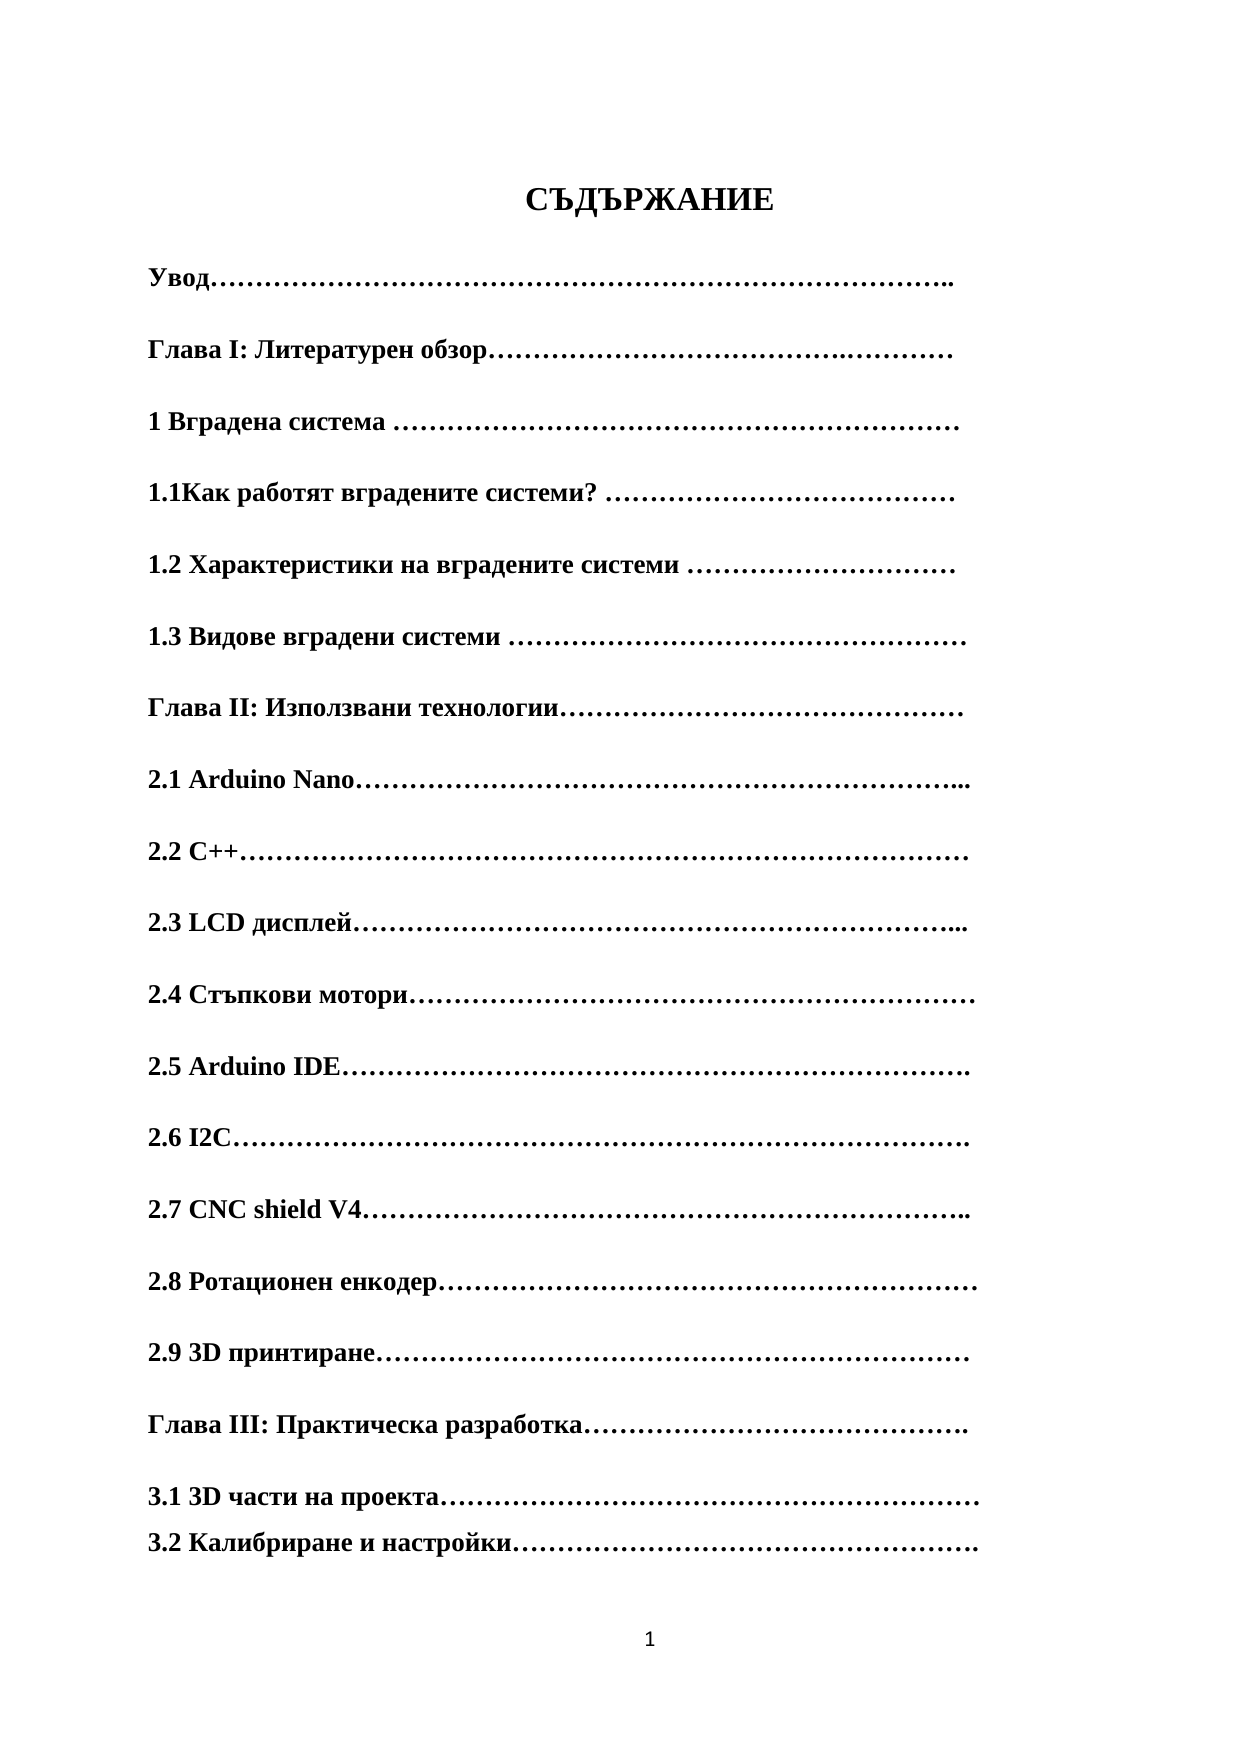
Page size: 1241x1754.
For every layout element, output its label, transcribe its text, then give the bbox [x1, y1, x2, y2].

text 3.2 Калибриране и настройки……………………………………………. [148, 1527, 1152, 1558]
subtitle 2.7 CNC shield V4………………………………………………………….. [148, 1193, 1152, 1224]
subtitle 2.8 Ротационен енкодер…………………………………………………… [148, 1265, 1152, 1296]
text Глава III: Практическа разработка……………………………………. [148, 1408, 1152, 1439]
subtitle 2.9 3D принтиране………………………………………………………… [148, 1337, 1152, 1368]
text Увод……………………………………………………………………….. [148, 262, 1152, 293]
subtitle 3.1 3D части на проекта…………………………………………………… [148, 1480, 1152, 1511]
text СЪДЪРЖАНИЕ [148, 179, 1152, 217]
text Глава II: Използвани технологии……………………………………… [148, 692, 1152, 723]
text 1 Вградена система ……………………………………………………… [148, 405, 1152, 436]
text 2.5 Arduino IDE……………………………………………………………. [148, 1050, 1152, 1081]
text 2.3 LCD дисплей…………………………………………………………... [148, 907, 1152, 938]
text 2.1 Arduino Nano…………………………………………………………... [148, 763, 1152, 794]
subtitle 2.6 I2C………………………………………………………………………. [148, 1122, 1152, 1153]
text 2.4 Стъпкови мотори……………………………………………………… [148, 978, 1152, 1009]
text 1.3 Видове вградени системи …………………………………………… [148, 620, 1152, 651]
text 1.1Как работят вградените системи? ………………………………… [148, 477, 1152, 508]
text 1.2 Характеристики на вградените системи ………………………… [148, 548, 1152, 579]
text Глава I: Литературен обзор………………………………….………… [148, 333, 1152, 364]
text 2.2 C++……………………………………………………………………… [148, 835, 1152, 866]
